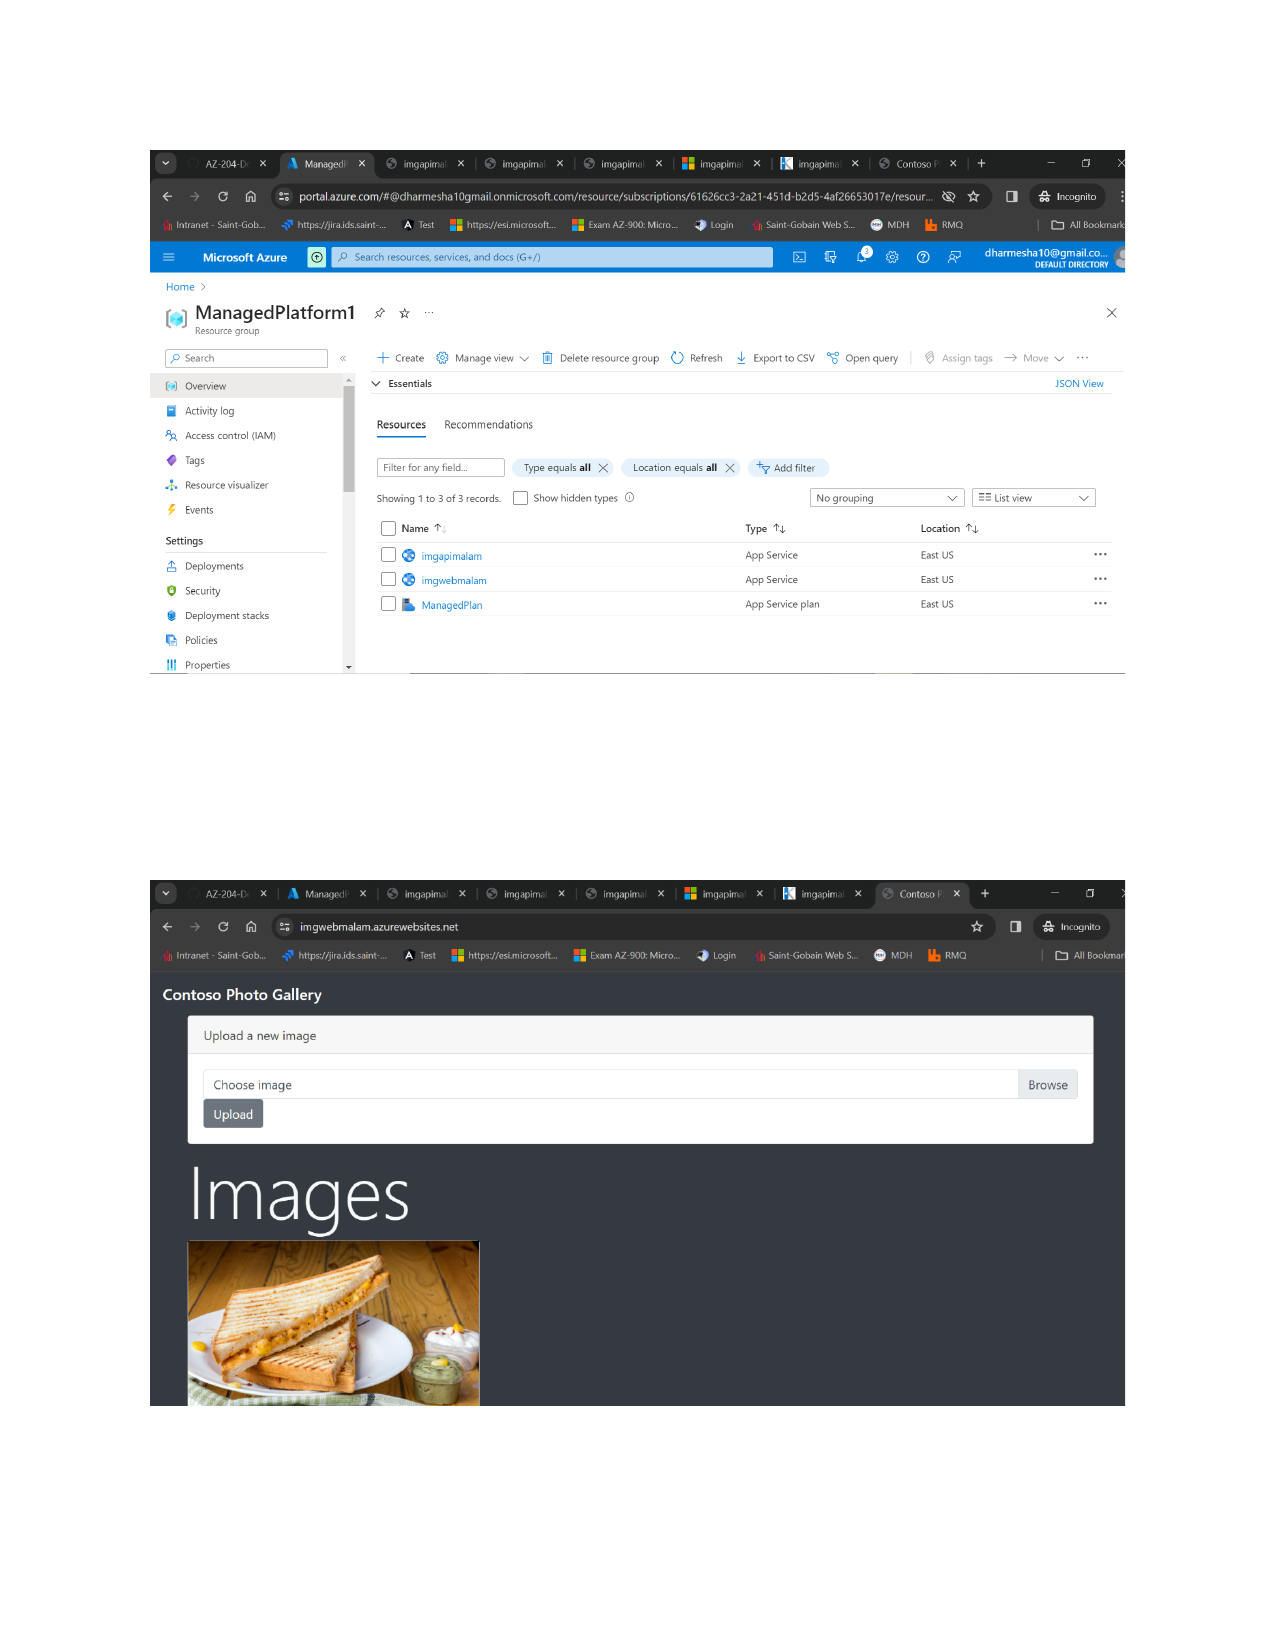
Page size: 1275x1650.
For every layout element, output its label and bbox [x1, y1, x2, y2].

picture [150, 880, 1125, 1406]
picture [150, 150, 1125, 674]
